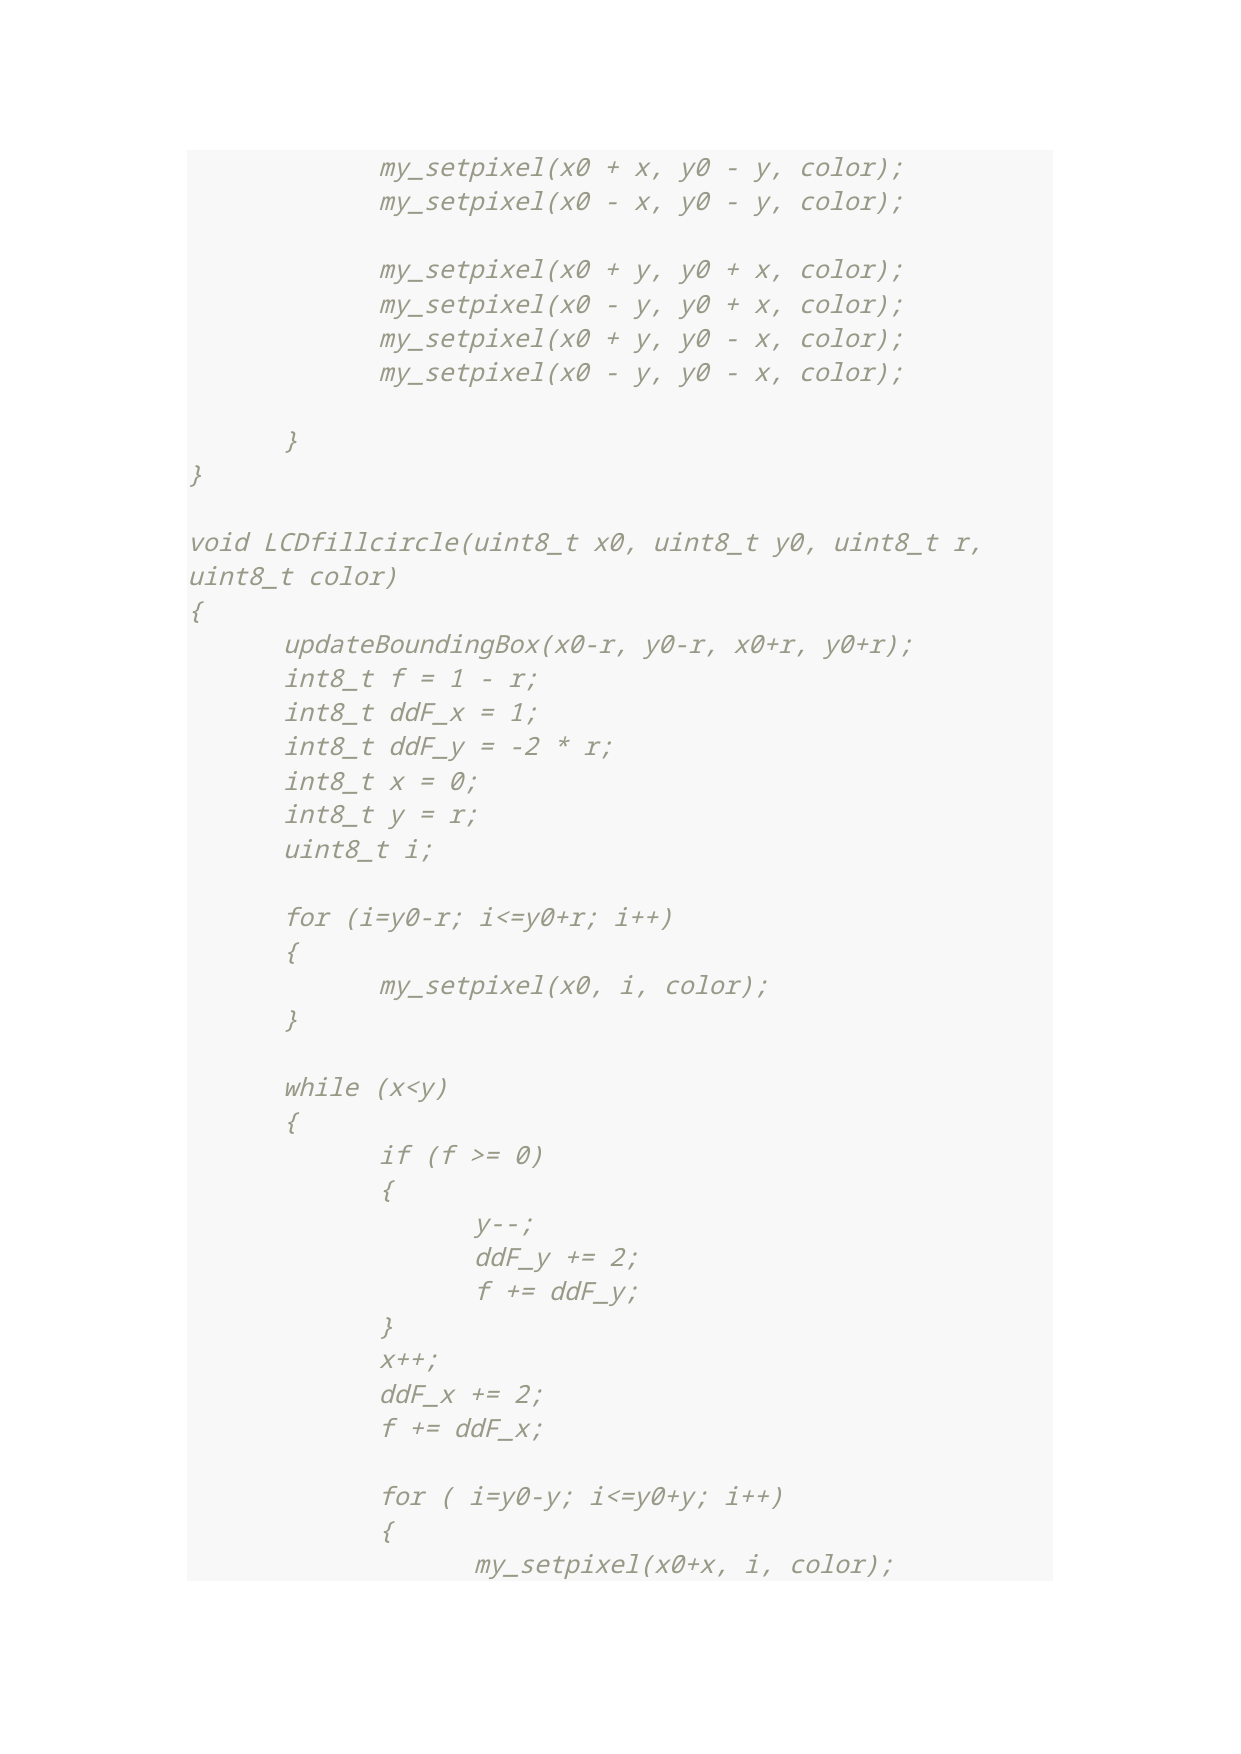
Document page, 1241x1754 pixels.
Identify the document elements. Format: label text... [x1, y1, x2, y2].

text updateBoundingBox(x0-r, y0-r, x0+r, y0+r); [187, 627, 1053, 661]
text } [187, 457, 1053, 491]
text while (x<y) [187, 1070, 1053, 1104]
text x++; [187, 1342, 1053, 1376]
text { [187, 1512, 1053, 1547]
text my_setpixel(x0, i, color); [187, 967, 1053, 1002]
text my_setpixel(x0 + x, y0 - y, color); [187, 150, 1053, 184]
text } [187, 422, 1053, 457]
text my_setpixel(x0+x, i, color); [187, 1547, 1053, 1581]
text int8_t f = 1 - r; [187, 661, 1053, 695]
text { [187, 1172, 1053, 1206]
text my_setpixel(x0 + y, y0 - x, color); [187, 320, 1053, 354]
text y--; [187, 1206, 1053, 1240]
text } [187, 1002, 1053, 1036]
text my_setpixel(x0 + y, y0 + x, color); [187, 252, 1053, 286]
text { [187, 1104, 1053, 1138]
text uint8_t i; [187, 831, 1053, 865]
text { [187, 933, 1053, 967]
text my_setpixel(x0 - y, y0 + x, color); [187, 286, 1053, 320]
text int8_t y = r; [187, 797, 1053, 831]
text ddF_x += 2; [187, 1376, 1053, 1410]
text for ( i=y0-y; i<=y0+y; i++) [187, 1478, 1053, 1512]
text int8_t x = 0; [187, 763, 1053, 797]
text for (i=y0-r; i<=y0+r; i++) [187, 899, 1053, 933]
text int8_t ddF_x = 1; [187, 695, 1053, 729]
text { [187, 593, 1053, 627]
text ddF_y += 2; [187, 1240, 1053, 1274]
text my_setpixel(x0 - y, y0 - x, color); [187, 354, 1053, 388]
text f += ddF_y; [187, 1274, 1053, 1308]
text int8_t ddF_y = -2 * r; [187, 729, 1053, 763]
text my_setpixel(x0 - x, y0 - y, color); [187, 184, 1053, 218]
text } [187, 1308, 1053, 1342]
text void LCDfillcircle(uint8_t x0, uint8_t y0, uint8_t r, uint8_t color) [187, 525, 1053, 593]
text if (f >= 0) [187, 1138, 1053, 1172]
text f += ddF_x; [187, 1410, 1053, 1444]
